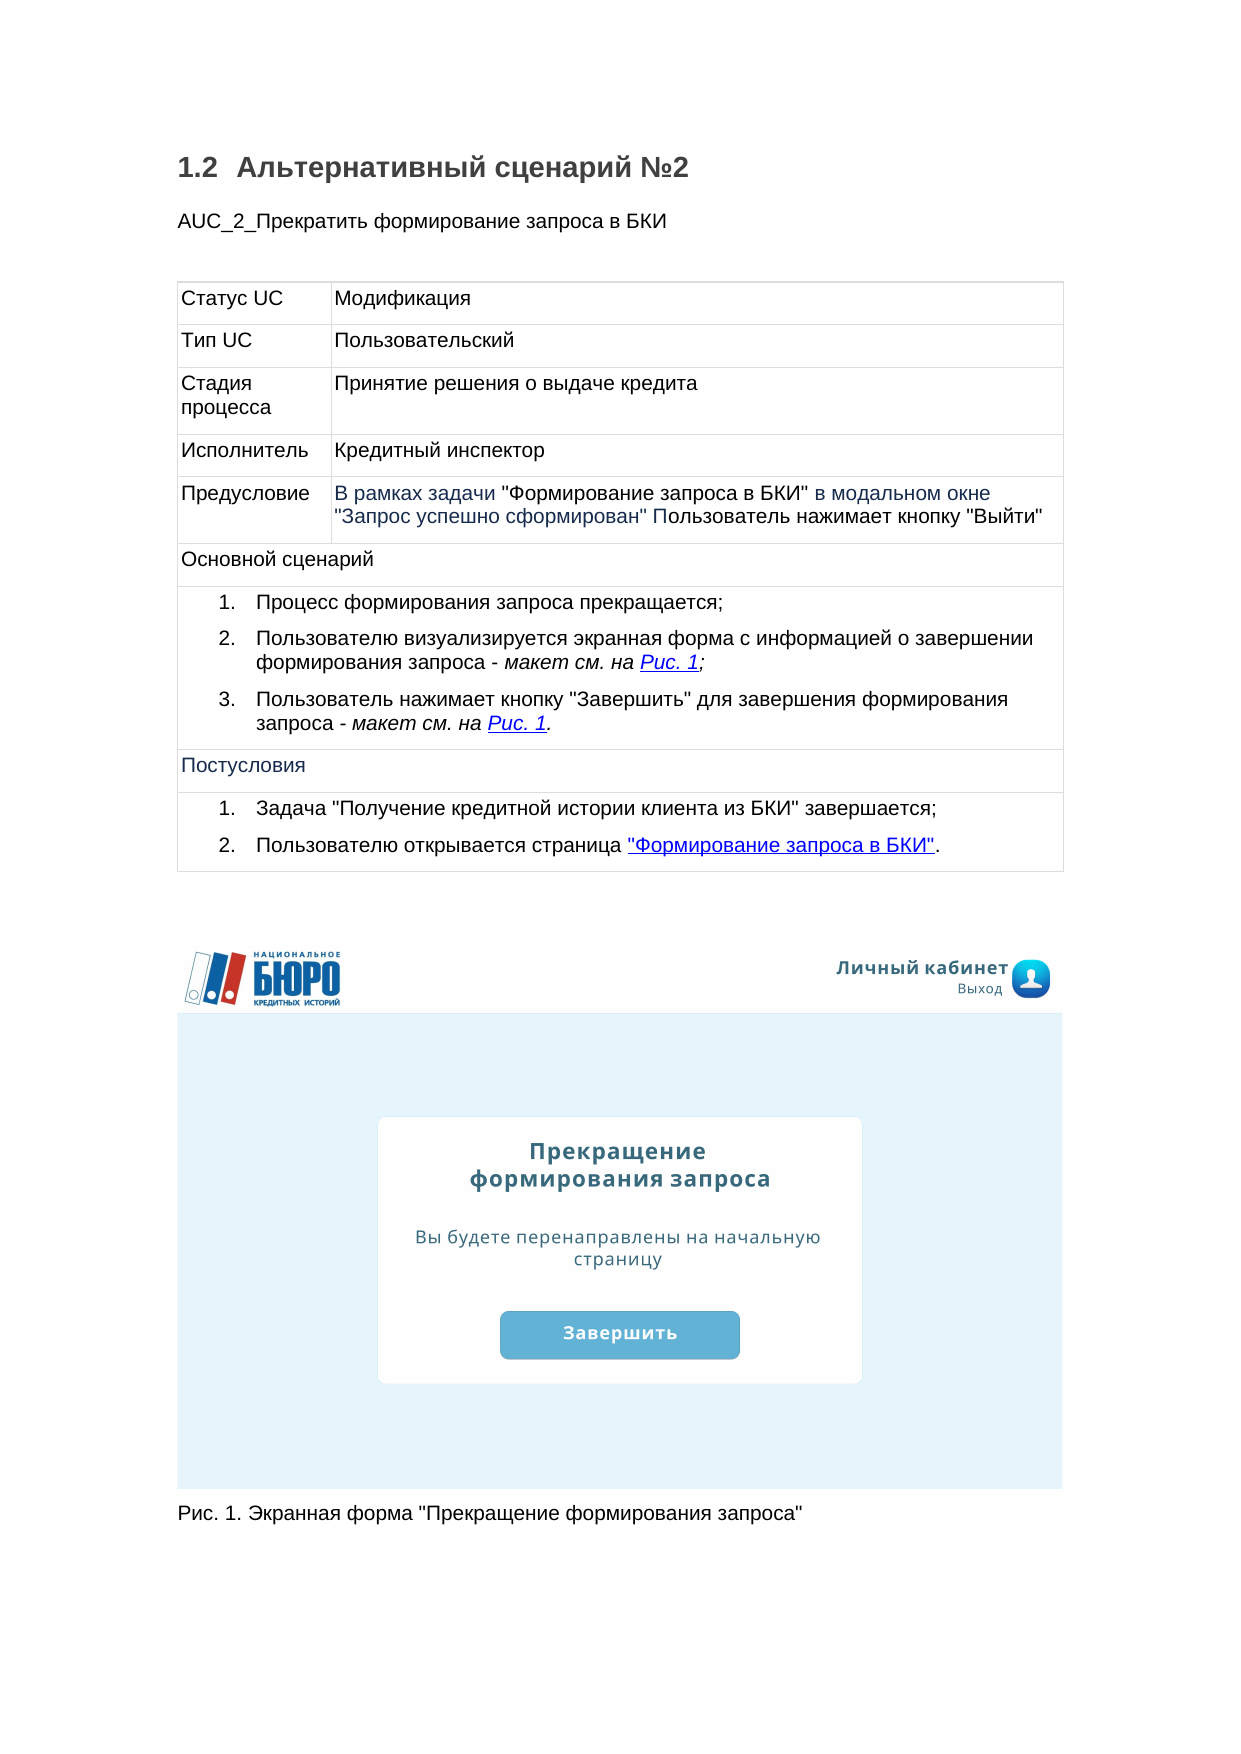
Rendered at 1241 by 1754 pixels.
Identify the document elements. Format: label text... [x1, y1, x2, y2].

table_cell Процесс формирования запроса прекращается; Пользователю визуализируется экранная форма с информацией о завершении формирования запроса - макет см. на Рис. 1; Пользователь нажимает кнопку "Завершить" для завершения формирования запроса - макет см. на Рис. 1. [178, 587, 1063, 749]
table_cell Кредитный инспектор [332, 435, 1063, 476]
table_cell Исполнитель [178, 435, 331, 476]
table_cell Принятие решения о выдаче кредита [332, 368, 1063, 433]
table_cell Предусловие [178, 477, 331, 543]
table_cell Стадия процесса [178, 368, 331, 433]
picture [177, 945, 1063, 1489]
table_cell Задача "Получение кредитной истории клиента из БКИ" завершается; Пользователю открывается страница "Формирование запроса в БКИ". [178, 793, 1063, 871]
table_cell Тип UC [178, 325, 331, 367]
table_cell Пользовательский [332, 325, 1063, 367]
table_header Статус UC [178, 283, 331, 324]
table_cell В рамках задачи "Формирование запроса в БКИ" в модальном окне "Запрос успешно сформирован" Пользователь нажимает кнопку "Выйти" [332, 477, 1063, 543]
text Рис. 1. Экранная форма "Прекращение формирования запроса" [177, 1501, 1063, 1525]
table_header Модификация [332, 283, 1063, 324]
table_cell Основной сценарий [178, 544, 1063, 586]
subtitle Альтернативный сценарий №2 [177, 150, 1063, 183]
text AUC_2_Прекратить формирование запроса в БКИ [177, 208, 1063, 232]
table_cell Постусловия [178, 750, 1063, 792]
